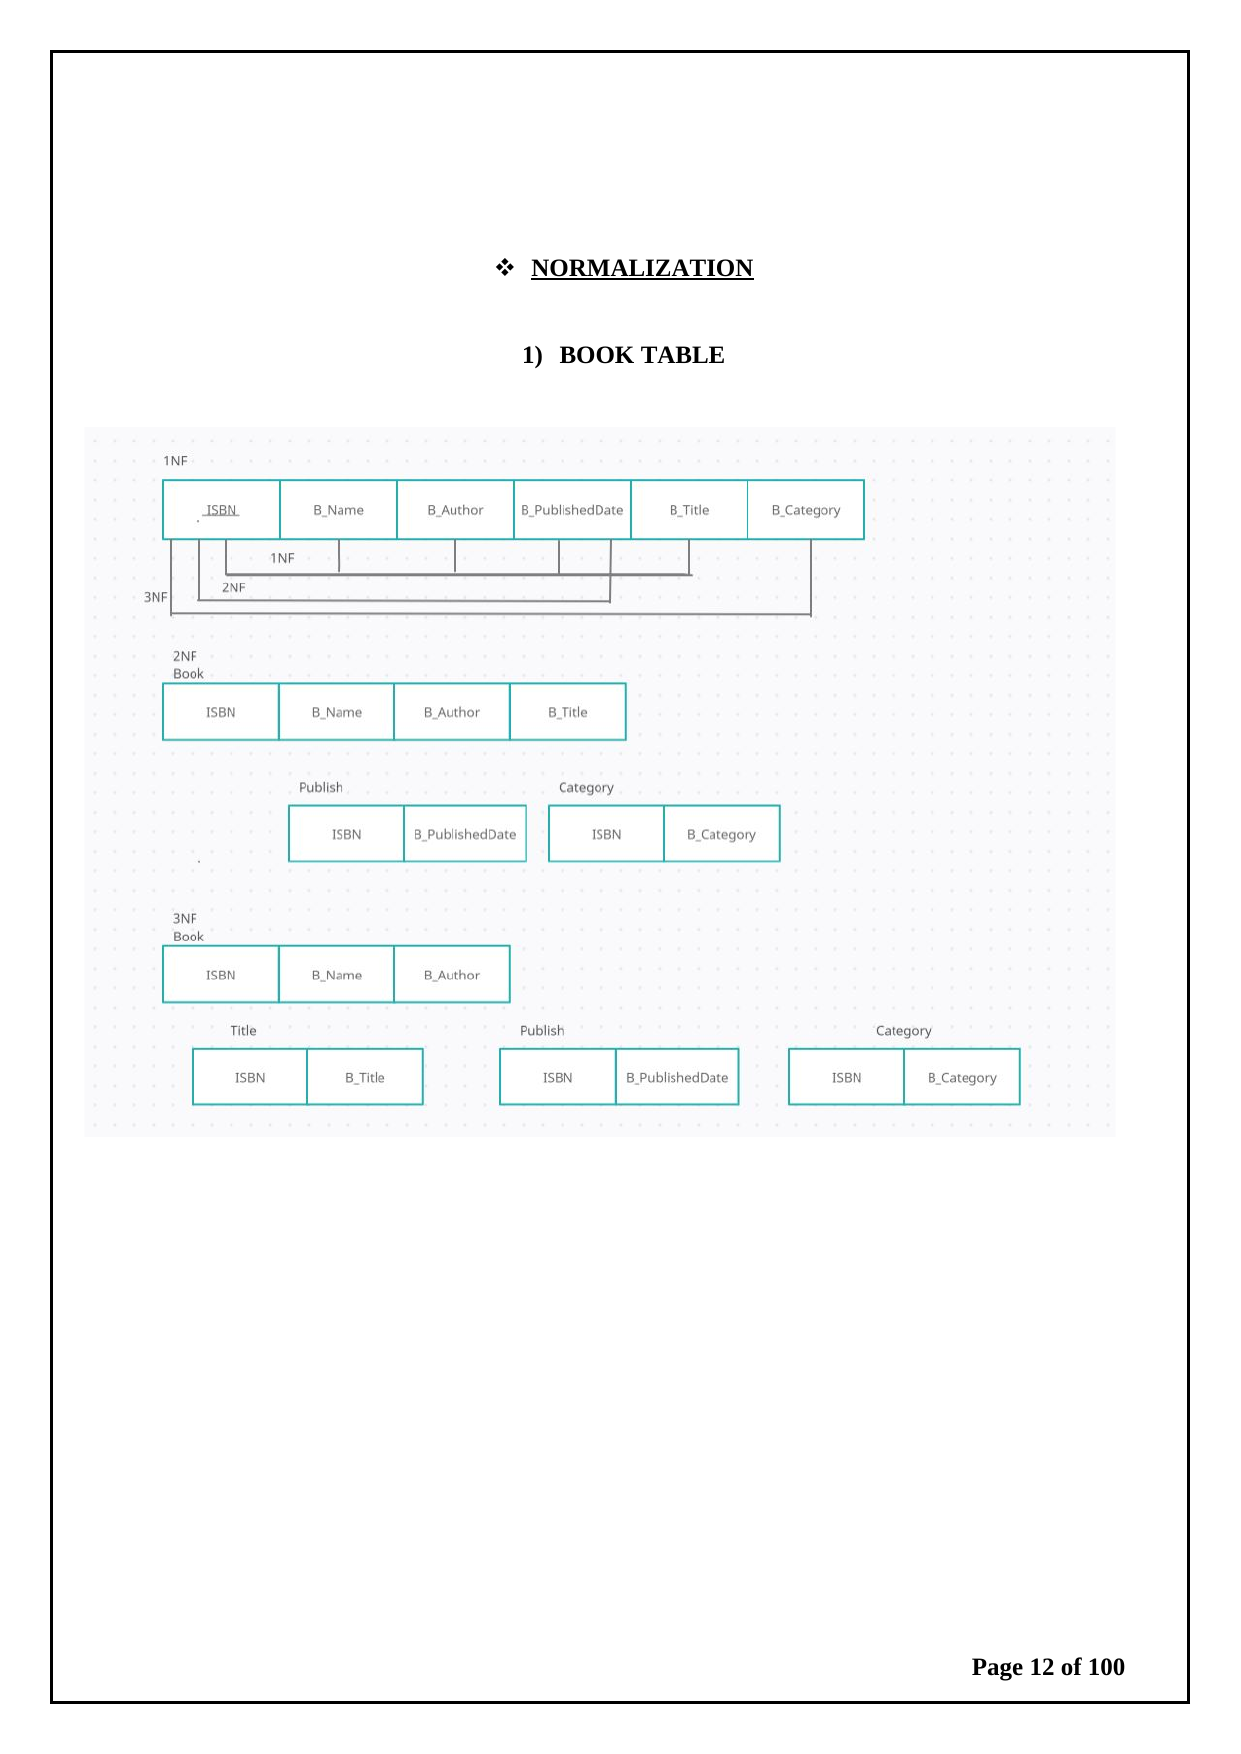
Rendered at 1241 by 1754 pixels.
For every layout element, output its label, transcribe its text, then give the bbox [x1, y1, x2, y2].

subtitle BOOK TABLE [122, 340, 1125, 369]
picture [84, 427, 1116, 1137]
subtitle NORMALIZATION [122, 253, 1125, 282]
